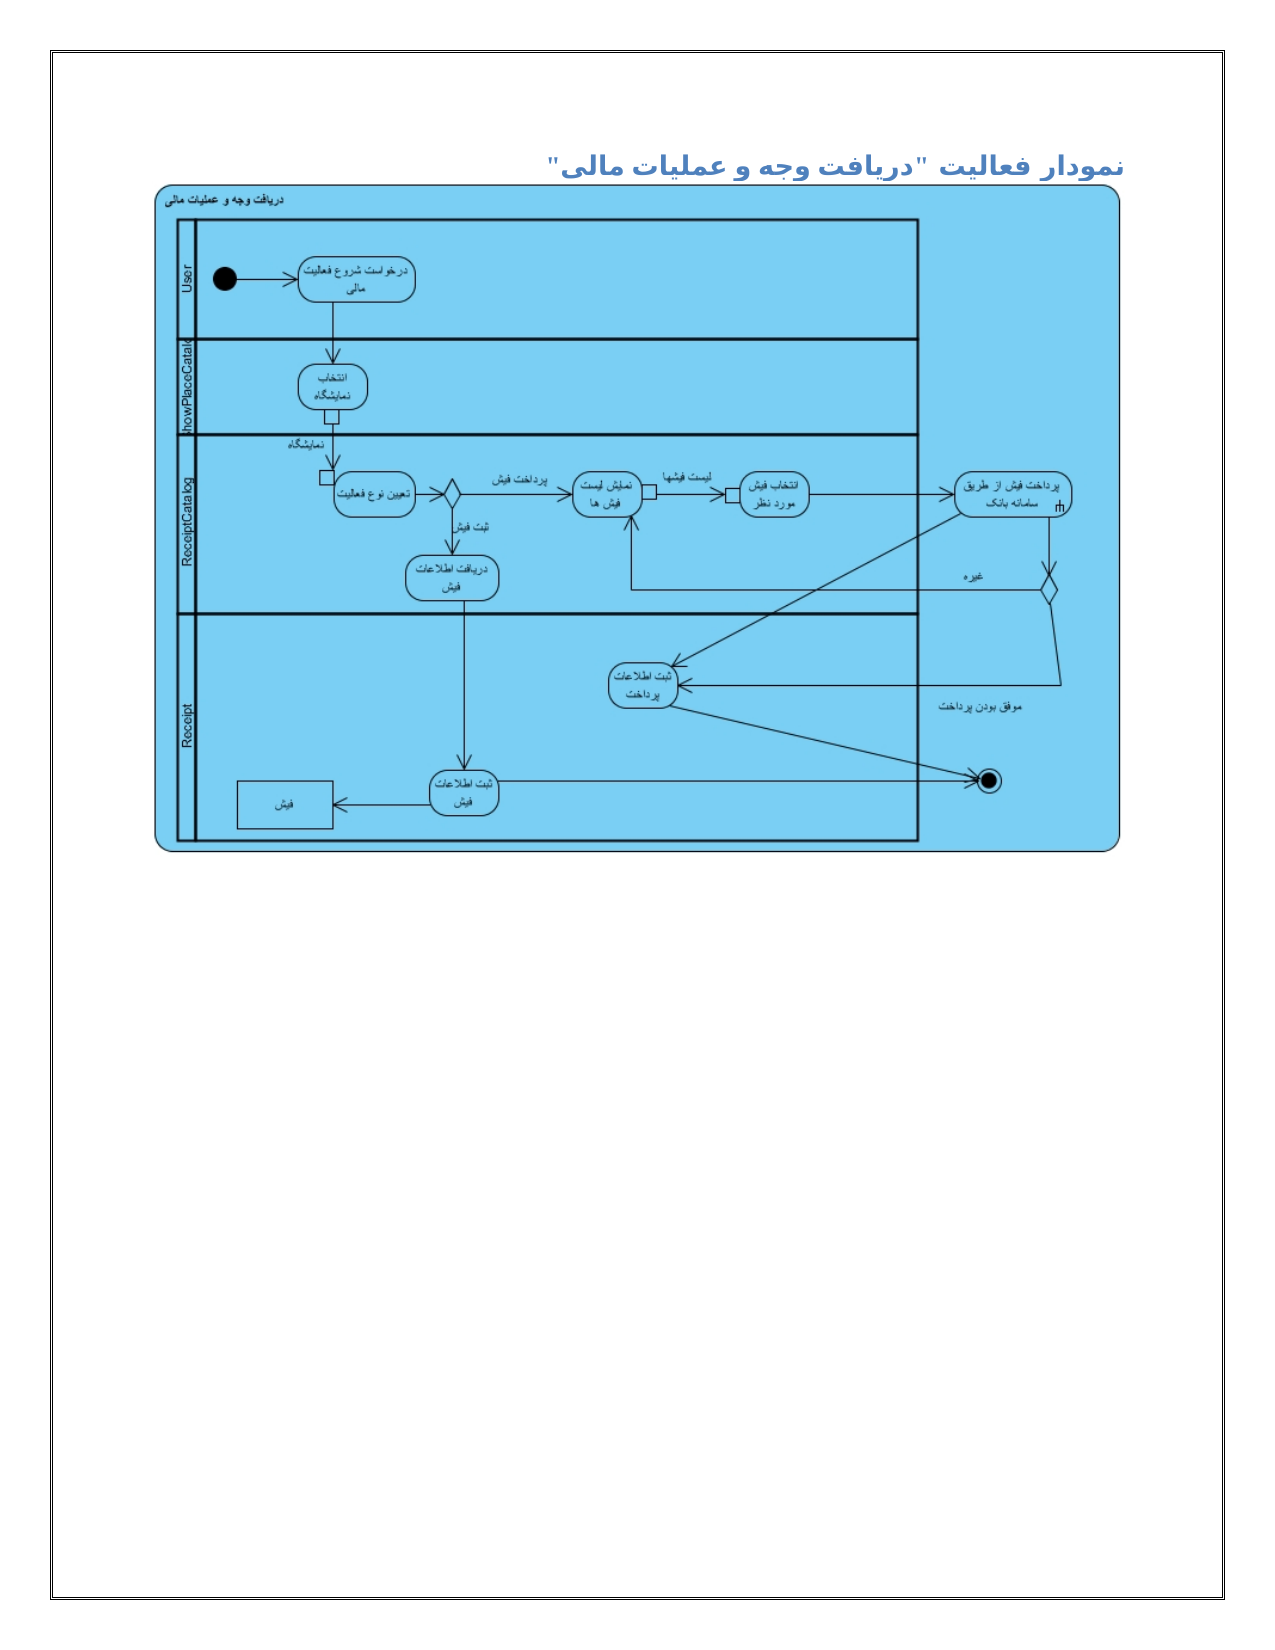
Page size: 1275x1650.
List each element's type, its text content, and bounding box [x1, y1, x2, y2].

subtitle نمودار فعالیت "دریافت وجه و عملیات مالی" [150, 150, 1125, 182]
picture [151, 181, 1125, 857]
